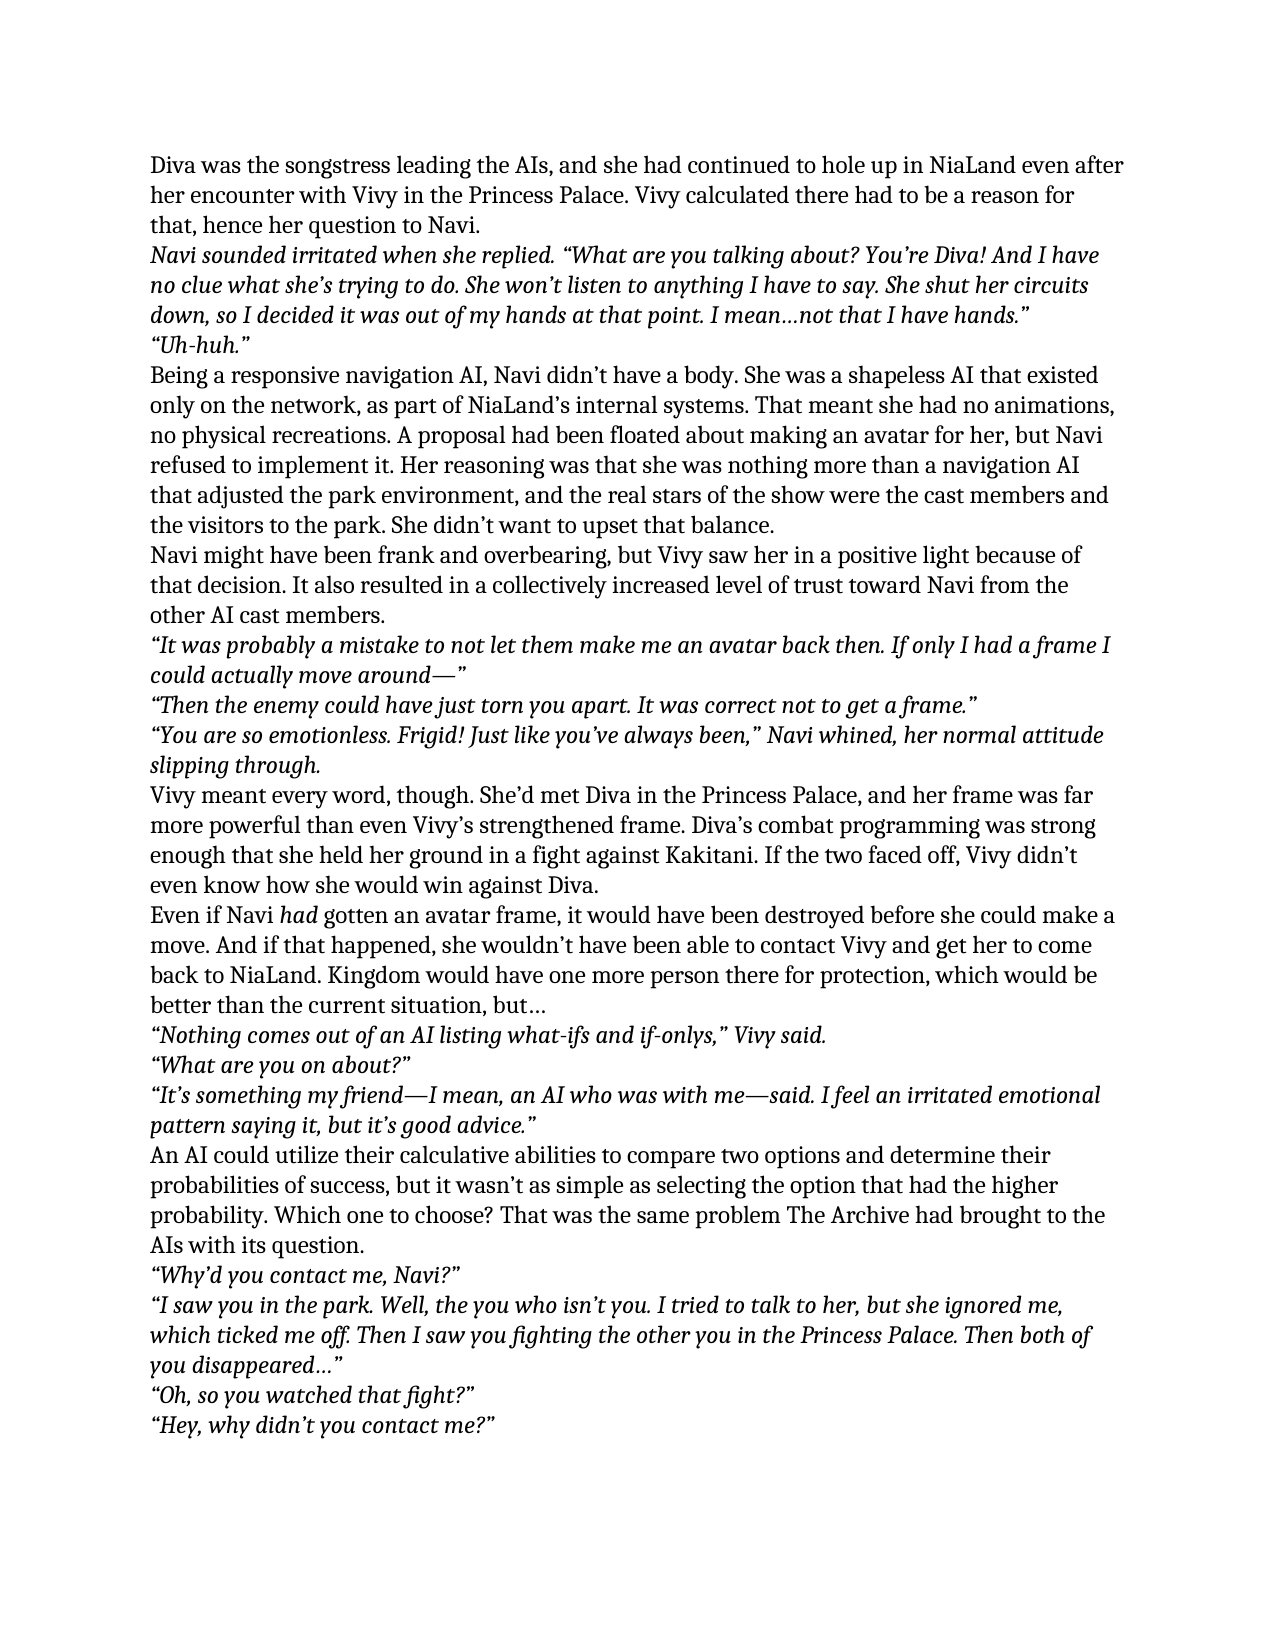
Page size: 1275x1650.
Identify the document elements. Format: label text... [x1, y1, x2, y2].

text “I saw you in the park. Well, the you who isn’t you. I tried to talk to her, but she ignored me, which ticked me off. Then I saw you fighting the other you in the Princess Palace. Then both of you disappeared…” [150, 1290, 1125, 1380]
text “Why’d you contact me, Navi?” [150, 1260, 1125, 1290]
text “Uh-huh.” [150, 330, 1125, 360]
text “Hey, why didn’t you contact me?” [150, 1410, 1125, 1440]
text “Then the enemy could have just torn you apart. It was correct not to get a frame.” [150, 690, 1125, 720]
text “Nothing comes out of an AI listing what-ifs and if-onlys,” Vivy said. [150, 1020, 1125, 1050]
text Diva was the songstress leading the AIs, and she had continued to hole up in NiaLand even after her encounter with Vivy in the Princess Palace. Vivy calculated there had to be a reason for that, hence her question to Navi. [150, 150, 1125, 240]
text “You are so emotionless. Frigid! Just like you’ve always been,” Navi whined, her normal attitude slipping through. [150, 720, 1125, 780]
text Being a responsive navigation AI, Navi didn’t have a body. She was a shapeless AI that existed only on the network, as part of NiaLand’s internal systems. That meant she had no animations, no physical recreations. A proposal had been floated about making an avatar for her, but Navi refused to implement it. Her reasoning was that she was nothing more than a navigation AI that adjusted the park environment, and the real stars of the show were the cast members and the visitors to the park. She didn’t want to upset that balance. [150, 360, 1125, 540]
text Even if Navi had gotten an avatar frame, it would have been destroyed before she could make a move. And if that happened, she wouldn’t have been able to contact Vivy and get her to come back to NiaLand. Kingdom would have one more person there for protection, which would be better than the current situation, but… [150, 900, 1125, 1020]
text Navi sounded irritated when she replied. “What are you talking about? You’re Diva! And I have no clue what she’s trying to do. She won’t listen to anything I have to say. She shut her circuits down, so I decided it was out of my hands at that point. I mean…not that I have hands.” [150, 240, 1125, 330]
text An AI could utilize their calculative abilities to compare two options and determine their probabilities of success, but it wasn’t as simple as selecting the option that had the higher probability. Which one to choose? That was the same problem The Archive had brought to the AIs with its question. [150, 1140, 1125, 1260]
text “It was probably a mistake to not let them make me an avatar back then. If only I had a frame I could actually move around—” [150, 630, 1125, 690]
text “What are you on about?” [150, 1050, 1125, 1080]
text “Oh, so you watched that fight?” [150, 1380, 1125, 1410]
text Navi might have been frank and overbearing, but Vivy saw her in a positive light because of that decision. It also resulted in a collectively increased level of trust toward Navi from the other AI cast members. [150, 540, 1125, 630]
text Vivy meant every word, though. She’d met Diva in the Princess Palace, and her frame was far more powerful than even Vivy’s strengthened frame. Diva’s combat programming was strong enough that she held her ground in a fight against Kakitani. If the two faced off, Vivy didn’t even know how she would win against Diva. [150, 780, 1125, 900]
text “It’s something my friend—I mean, an AI who was with me—said. I feel an irritated emotional pattern saying it, but it’s good advice.” [150, 1080, 1125, 1140]
